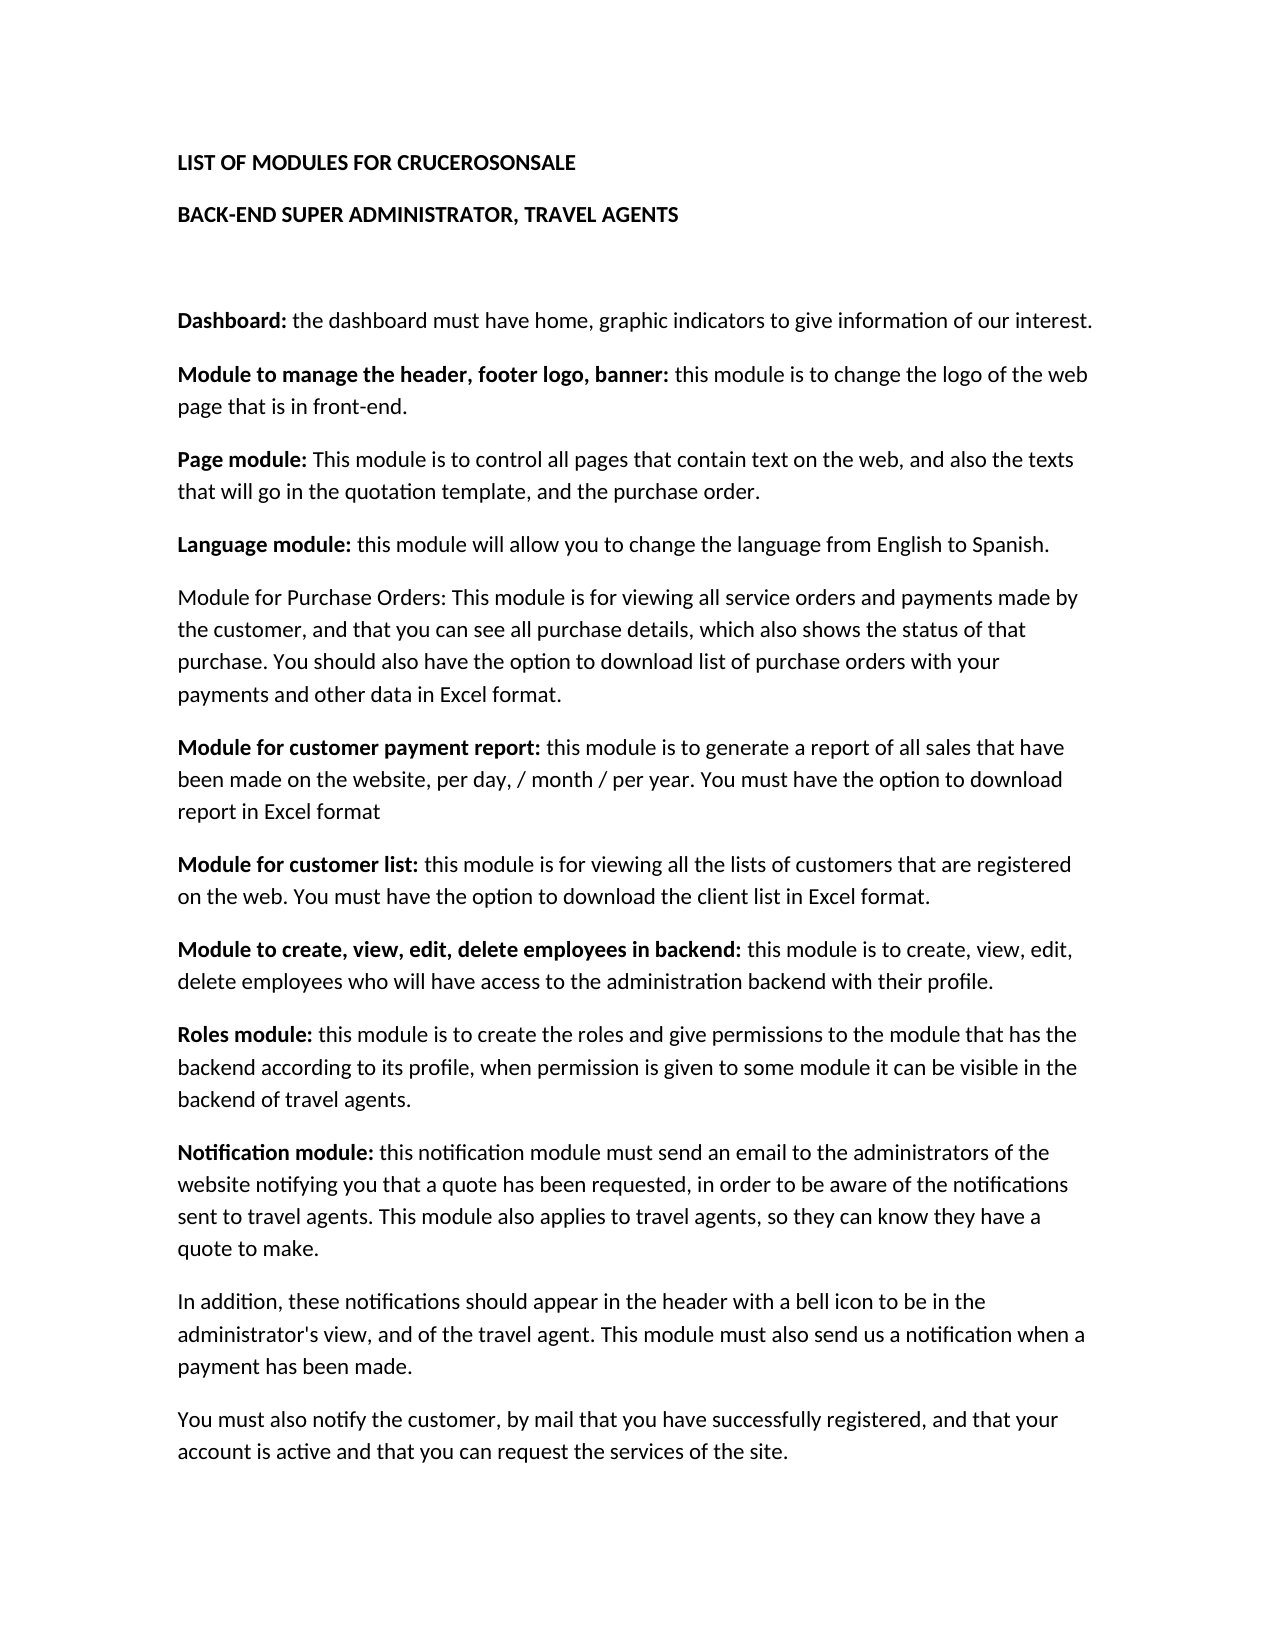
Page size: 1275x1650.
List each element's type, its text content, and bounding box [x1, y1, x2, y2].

text Roles module: this module is to create the roles and give permissions to the module that has the backend according to its profile, when permission is given to some module it can be visible in the backend of travel agents. [177, 1021, 1098, 1113]
text You must also notify the customer, by mail that you have successfully registered, and that your account is active and that you can request the services of the site. [177, 1405, 1098, 1465]
text Module for customer list: this module is for viewing all the lists of customers that are registered on the web. You must have the option to download the client list in Excel format. [177, 850, 1098, 910]
text In addition, these notifications should appear in the header with a bell icon to be in the administrator's view, and of the travel agent. This module must also send us a notification when a payment has been made. [177, 1287, 1098, 1380]
text Page module: This module is to control all pages that contain text on the web, and also the texts that will go in the quotation template, and the purchase order. [177, 445, 1098, 505]
text LIST OF MODULES FOR CRUCEROSONSALE [177, 148, 1098, 176]
text Module for customer payment report: this module is to generate a report of all sales that have been made on the website, per day, / month / per year. You must have the option to download report in Excel format [177, 733, 1098, 825]
text Language module: this module will allow you to change the language from English to Spanish. [177, 530, 1098, 558]
text Dashboard: the dashboard must have home, graphic indicators to give information of our interest. [177, 307, 1098, 335]
text Notification module: this notification module must send an email to the administrators of the website notifying you that a quote has been requested, in order to be aware of the notifications sent to travel agents. This module also applies to travel agents, so they can know they have a quote to make. [177, 1138, 1098, 1262]
text Module to manage the header, footer logo, banner: this module is to change the logo of the web page that is in front-end. [177, 360, 1098, 420]
text Module to create, view, edit, delete employees in backend: this module is to create, view, edit, delete employees who will have access to the administration backend with their profile. [177, 935, 1098, 996]
text BACK-END SUPER ADMINISTRATOR, TRAVEL AGENTS [177, 201, 1098, 229]
text Module for Purchase Orders: This module is for viewing all service orders and payments made by the customer, and that you can see all purchase details, which also shows the status of that purchase. You should also have the option to download list of purchase orders with your payments and other data in Excel format. [177, 583, 1098, 708]
